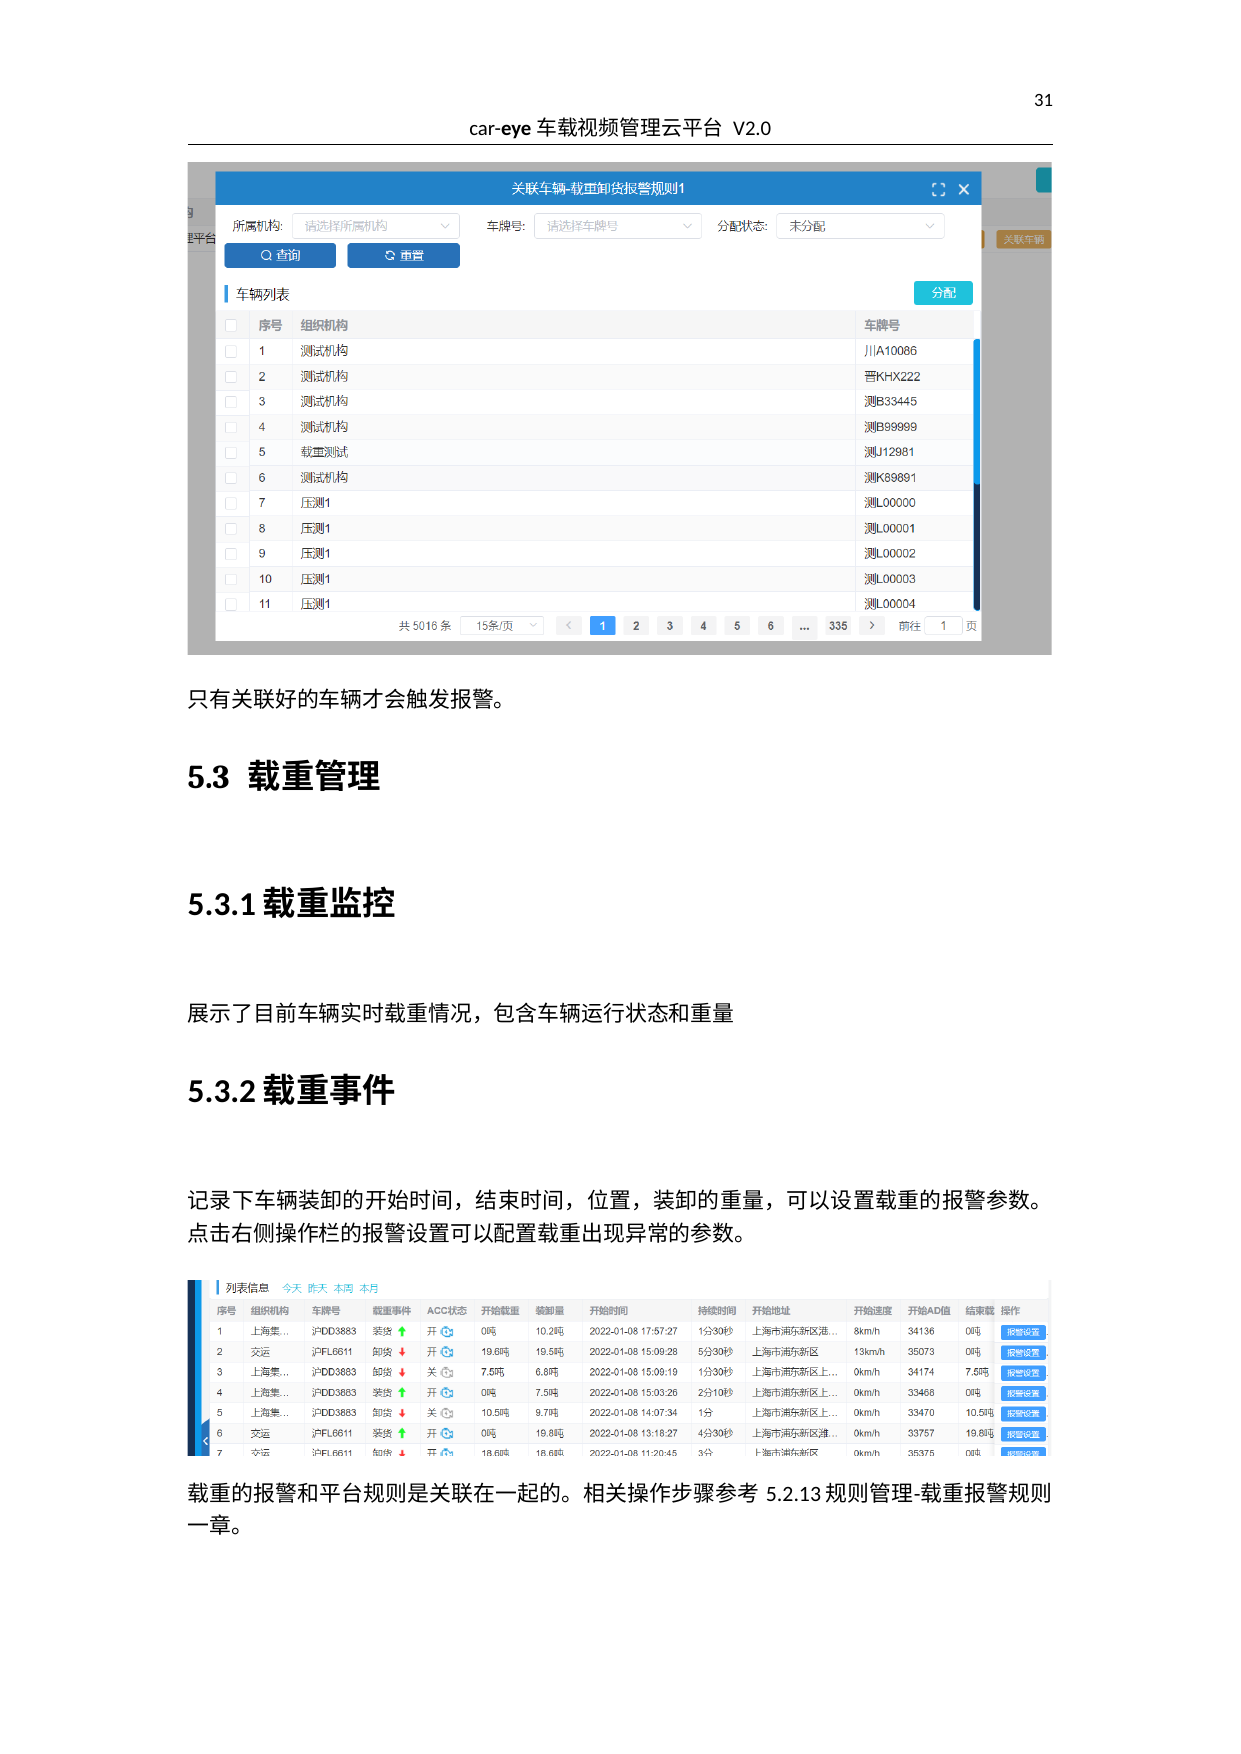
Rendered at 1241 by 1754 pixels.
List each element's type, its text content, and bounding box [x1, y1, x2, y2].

text 展示了目前车辆实时载重情况，包含车辆运行状态和重量 [187, 996, 1053, 1028]
subtitle 载重管理 [187, 742, 1053, 807]
picture [187, 1280, 1052, 1456]
text 载重的报警和平台规则是关联在一起的。相关操作步骤参考5.2.13规则管理-载重报警规则一章。 [187, 1475, 1053, 1540]
subtitle 载重监控 [187, 869, 1053, 934]
text 只有关联好的车辆才会触发报警。 [187, 682, 1053, 714]
text 记录下车辆装卸的开始时间，结束时间，位置，装卸的重量，可以设置载重的报警参数。点击右侧操作栏的报警设置可以配置载重出现异常的参数。 [187, 1183, 1053, 1248]
subtitle 载重事件 [187, 1056, 1053, 1121]
picture [187, 162, 1052, 655]
